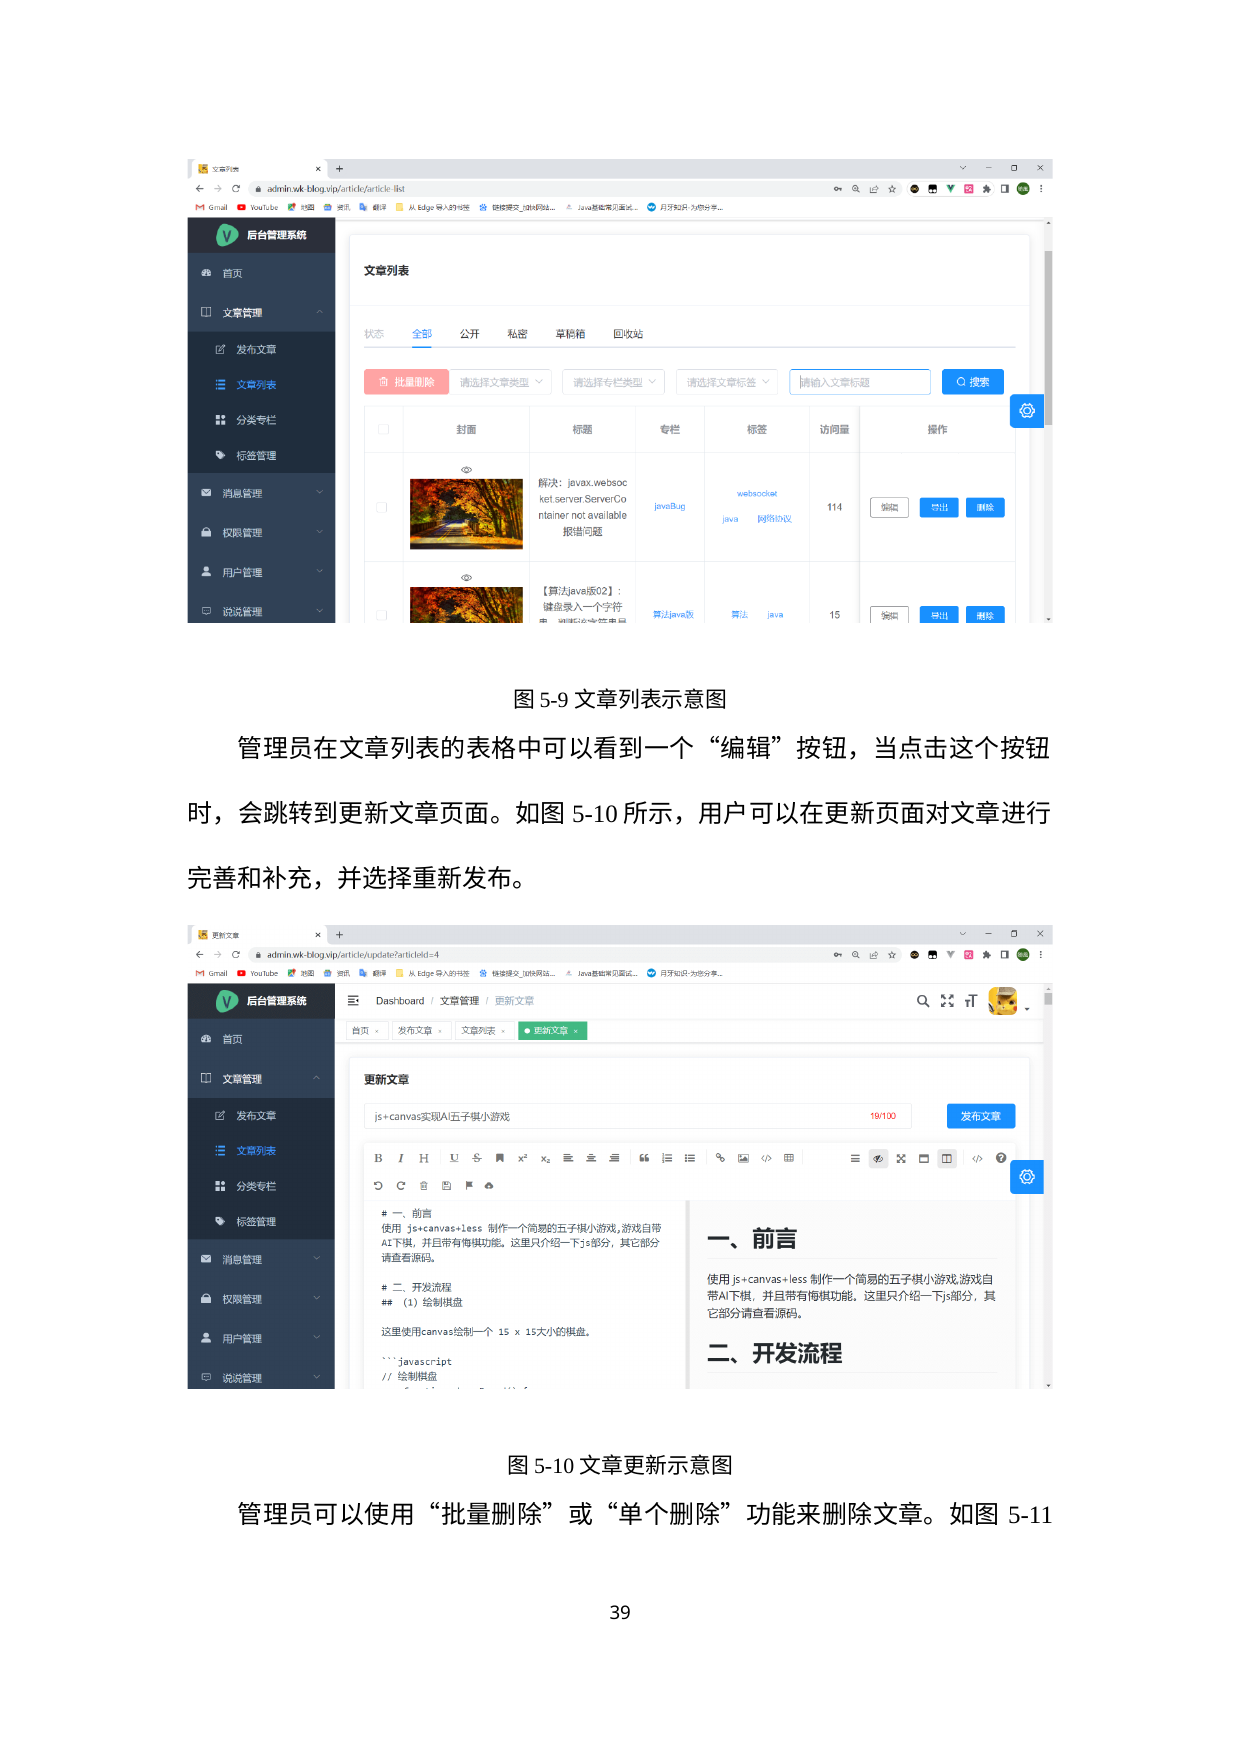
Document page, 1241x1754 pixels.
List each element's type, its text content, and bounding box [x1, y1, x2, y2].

picture [187, 159, 1053, 623]
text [187, 1480, 1053, 1545]
text 管理员在文章列表的表格中可以看到一个“编辑”按钮，当点击这个按钮时，会跳转到更新文章页面。如图5-10所示，用户可以在更新页面对文章进行完善和补充，并选择重新发布。 [187, 714, 1053, 909]
text 图5-9 文章列表示意图 [187, 682, 1053, 714]
picture [187, 925, 1053, 1389]
text 图5-10 文章更新示意图 [187, 1447, 1053, 1480]
